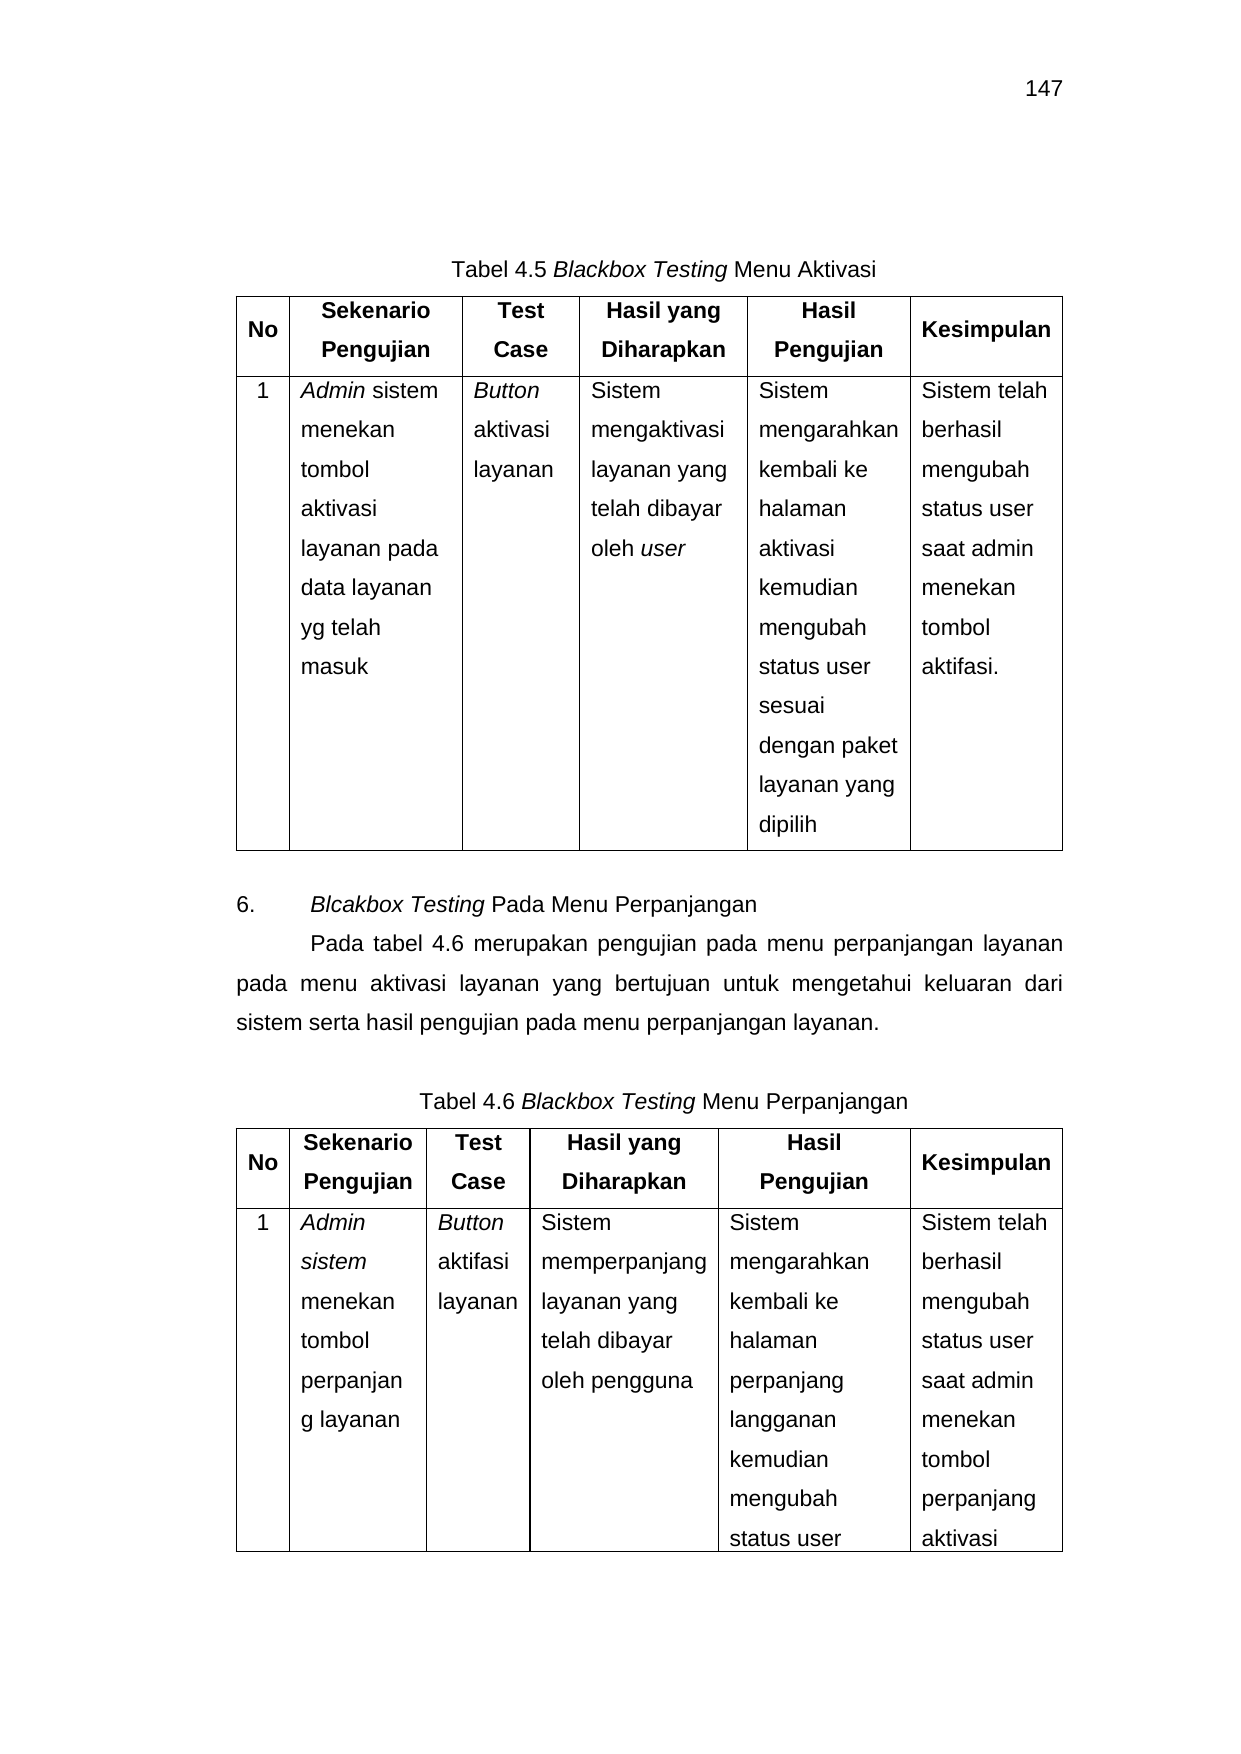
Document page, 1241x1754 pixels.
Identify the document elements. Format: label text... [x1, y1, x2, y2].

text Pada tabel 4.6 merupakan pengujian pada menu perpanjangan layanan pada menu aktivasi layanan yang bertujuan untuk mengetahui keluaran dari sistem serta hasil pengujian pada menu perpanjangan layanan. [236, 930, 1063, 1036]
table_header Hasil yang Diharapkan [531, 1129, 718, 1208]
table_header Test Case [427, 1129, 529, 1208]
table_header Sekenario Pengujian [290, 1129, 426, 1208]
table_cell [911, 1209, 1062, 1551]
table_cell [719, 1209, 910, 1551]
list Tabel 4.6 Blackbox Testing Menu Perpanjangan [264, 1088, 1063, 1115]
table_cell Admin sistem menekan tombol aktivasi layanan pada data layanan yg telah masuk [290, 377, 462, 850]
table_header Test Case [463, 297, 579, 376]
table_header No [237, 1129, 289, 1208]
table_cell Button aktivasi layanan [463, 377, 579, 850]
list Tabel 4.5 Blackbox Testing Menu Aktivasi [264, 256, 1063, 282]
table_cell 1 [237, 1209, 289, 1551]
table_cell Sistem mengarahkan kembali ke halaman aktivasi kemudian mengubah status user sesuai dengan paket layanan yang dipilih [748, 377, 910, 850]
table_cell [531, 1209, 718, 1551]
table_header Kesimpulan [911, 297, 1062, 376]
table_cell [427, 1209, 529, 1551]
table_cell Sistem telah berhasil mengubah status user saat admin menekan tombol aktifasi. [911, 377, 1062, 850]
table_header Hasil Pengujian [748, 297, 910, 376]
table_header Kesimpulan [911, 1129, 1062, 1208]
table_header No [237, 297, 289, 376]
table_header Hasil yang Diharapkan [580, 297, 747, 376]
table_cell 1 [237, 377, 289, 850]
table_header Hasil Pengujian [719, 1129, 910, 1208]
table_header Sekenario Pengujian [290, 297, 462, 376]
table_cell Sistem mengaktivasi layanan yang telah dibayar oleh user [580, 377, 747, 850]
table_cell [290, 1209, 426, 1551]
list Blcakbox Testing Pada Menu Perpanjangan [236, 891, 1063, 917]
